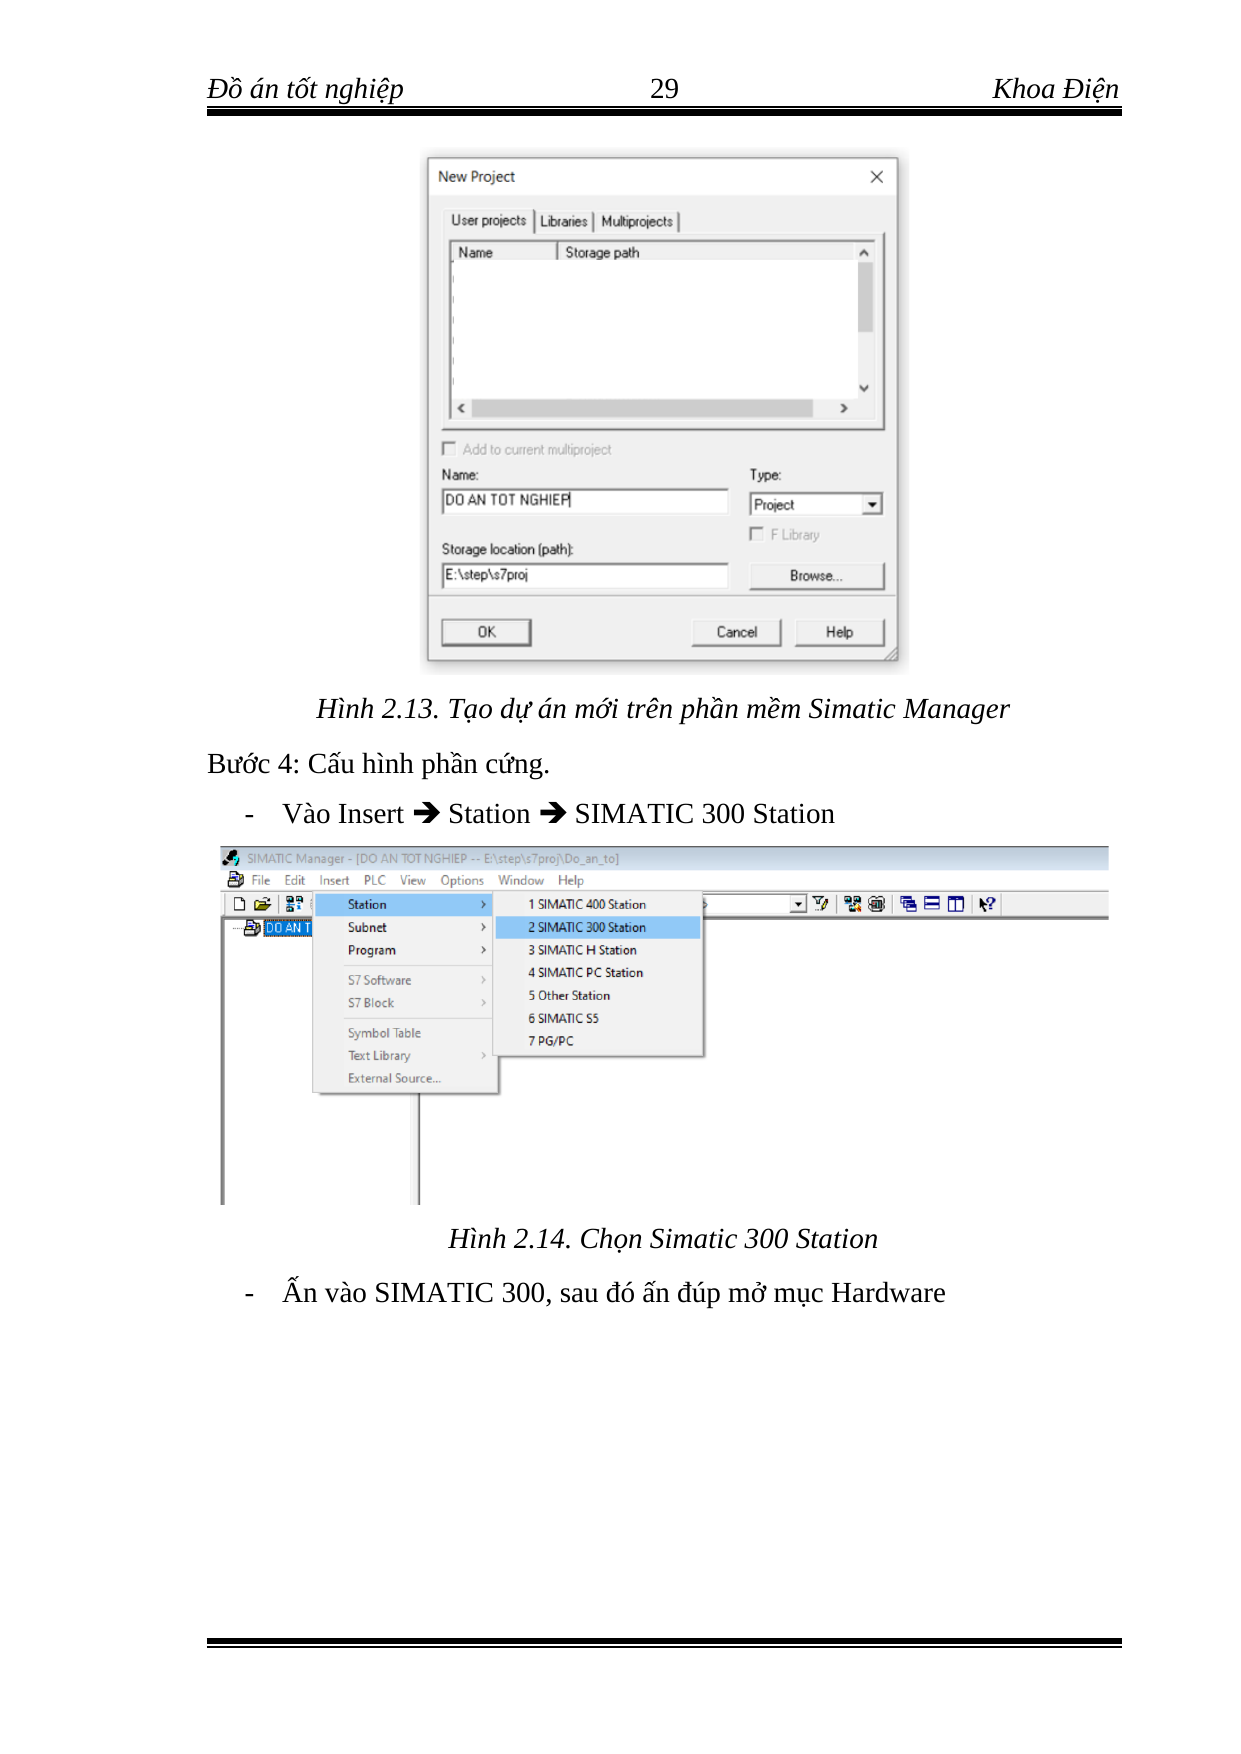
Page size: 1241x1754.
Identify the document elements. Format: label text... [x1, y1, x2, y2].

list Vào Insert Station SIMATIC 300 Station [244, 796, 1122, 830]
picture [220, 846, 1109, 1205]
list Ấn vào SIMATIC 300, sau đó ấn đúp mở mục Hardware [244, 1275, 1122, 1309]
text Bước 4: Cấu hình phần cứng. [207, 746, 1122, 779]
picture [419, 147, 910, 675]
